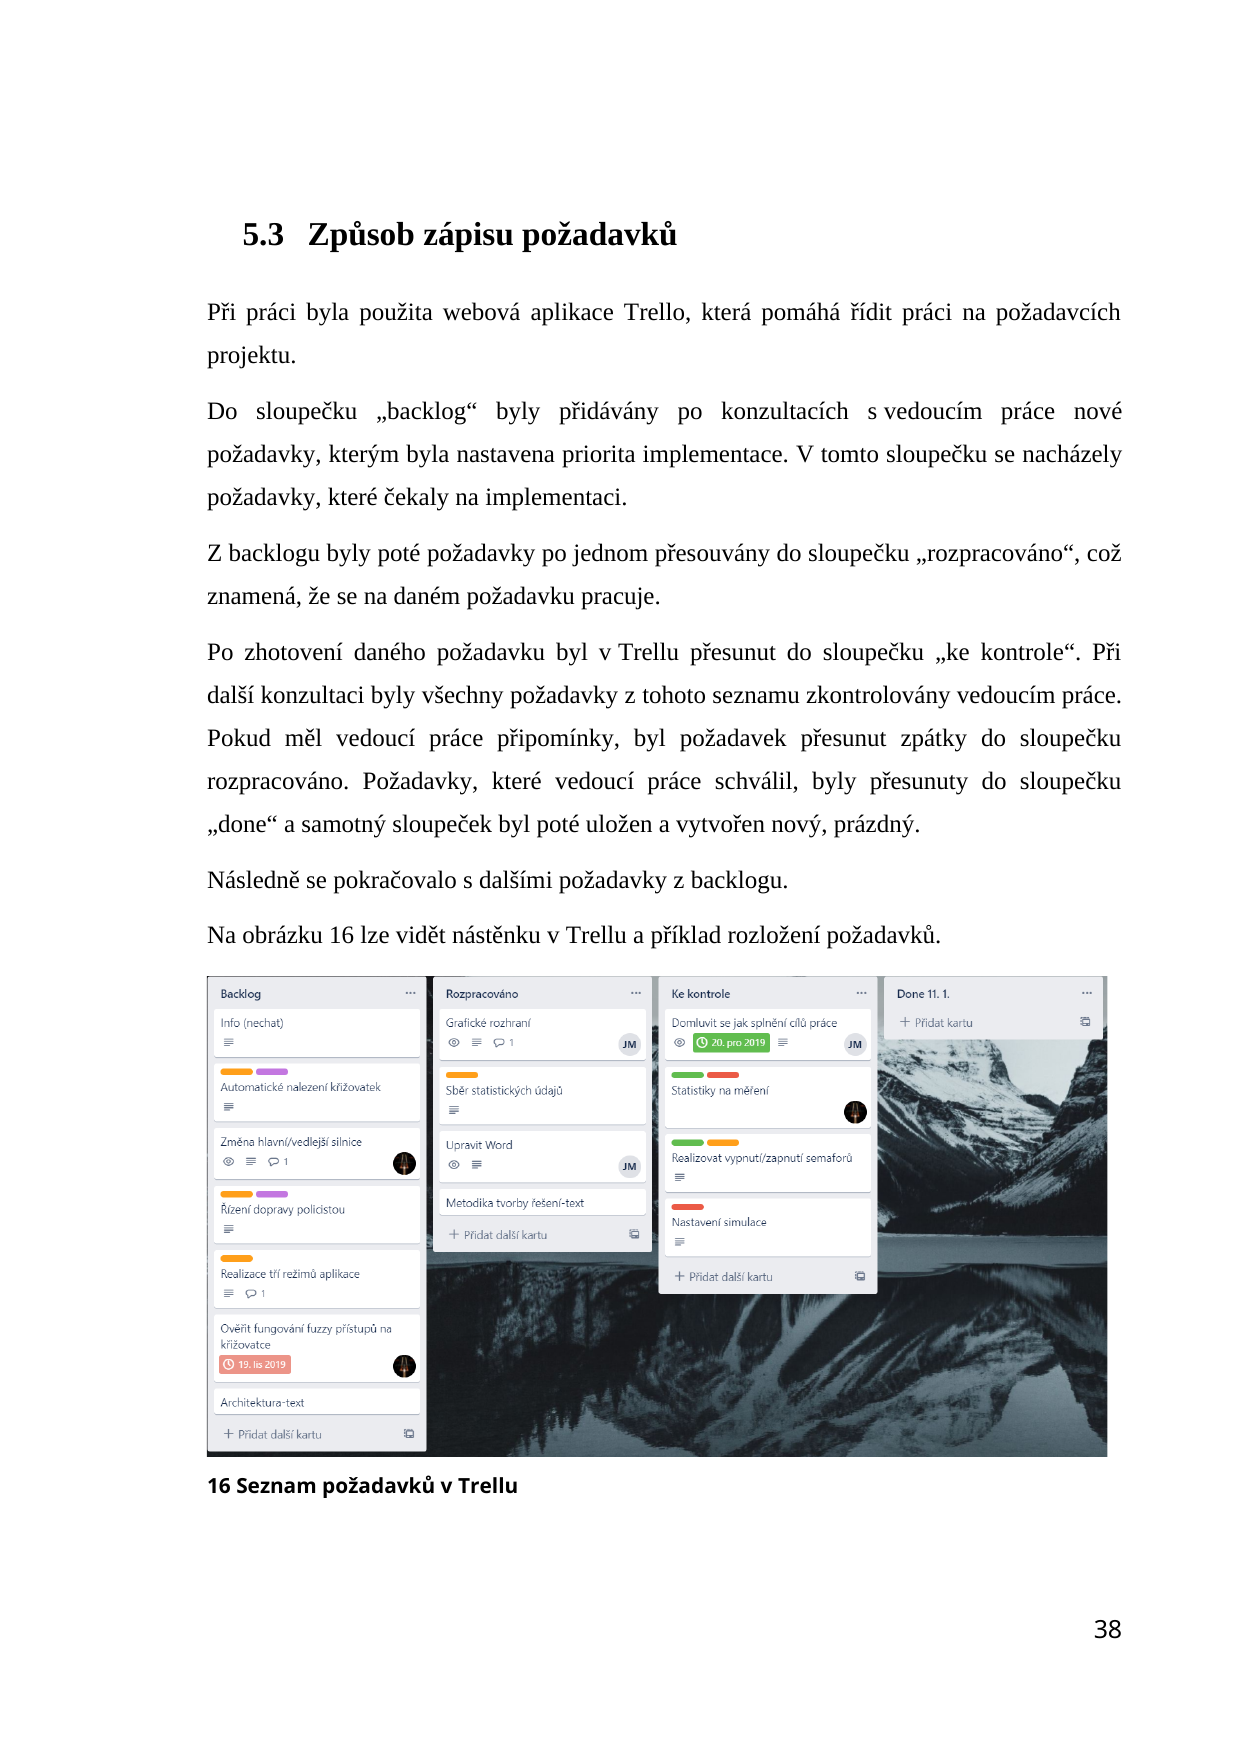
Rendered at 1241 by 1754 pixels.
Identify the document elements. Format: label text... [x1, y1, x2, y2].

text Následně se pokračovalo s dalšími požadavky z backlogu. [207, 865, 1122, 893]
picture [206, 976, 1108, 1457]
text Do sloupečku „backlog“ byly přidávány po konzultacích s vedoucím práce nové požadavky, kterým byla nastavena priorita implementace. V tomto sloupečku se nacházely požadavky, které čekaly na implementaci. [207, 396, 1122, 511]
text Způsob zápisu požadavků [242, 215, 1122, 253]
text Při práci byla použita webová aplikace Trello, která pomáhá řídit práci na požadavcích projektu. [207, 297, 1122, 369]
text Z backlogu byly poté požadavky po jednom přesouvány do sloupečku „rozpracováno“, což znamená, že se na daném požadavku pracuje. [207, 538, 1122, 610]
text Po zhotovení daného požadavku byl v Trellu přesunut do sloupečku „ke kontrole“. Při další konzultaci byly všechny požadavky z tohoto seznamu zkontrolovány vedoucím práce. Pokud měl vedoucí práce připomínky, byl požadavek přesunut zpátky do sloupečku rozpracováno. Požadavky, které vedoucí práce schválil, byly přesunuty do sloupečku „done“ a samotný sloupeček byl poté uložen a vytvořen nový, prázdný. [207, 637, 1122, 838]
text Na obrázku 16 lze vidět nástěnku v Trellu a příklad rozložení požadavků. [207, 920, 1122, 949]
text Seznam požadavků v Trellu [207, 1471, 1122, 1500]
